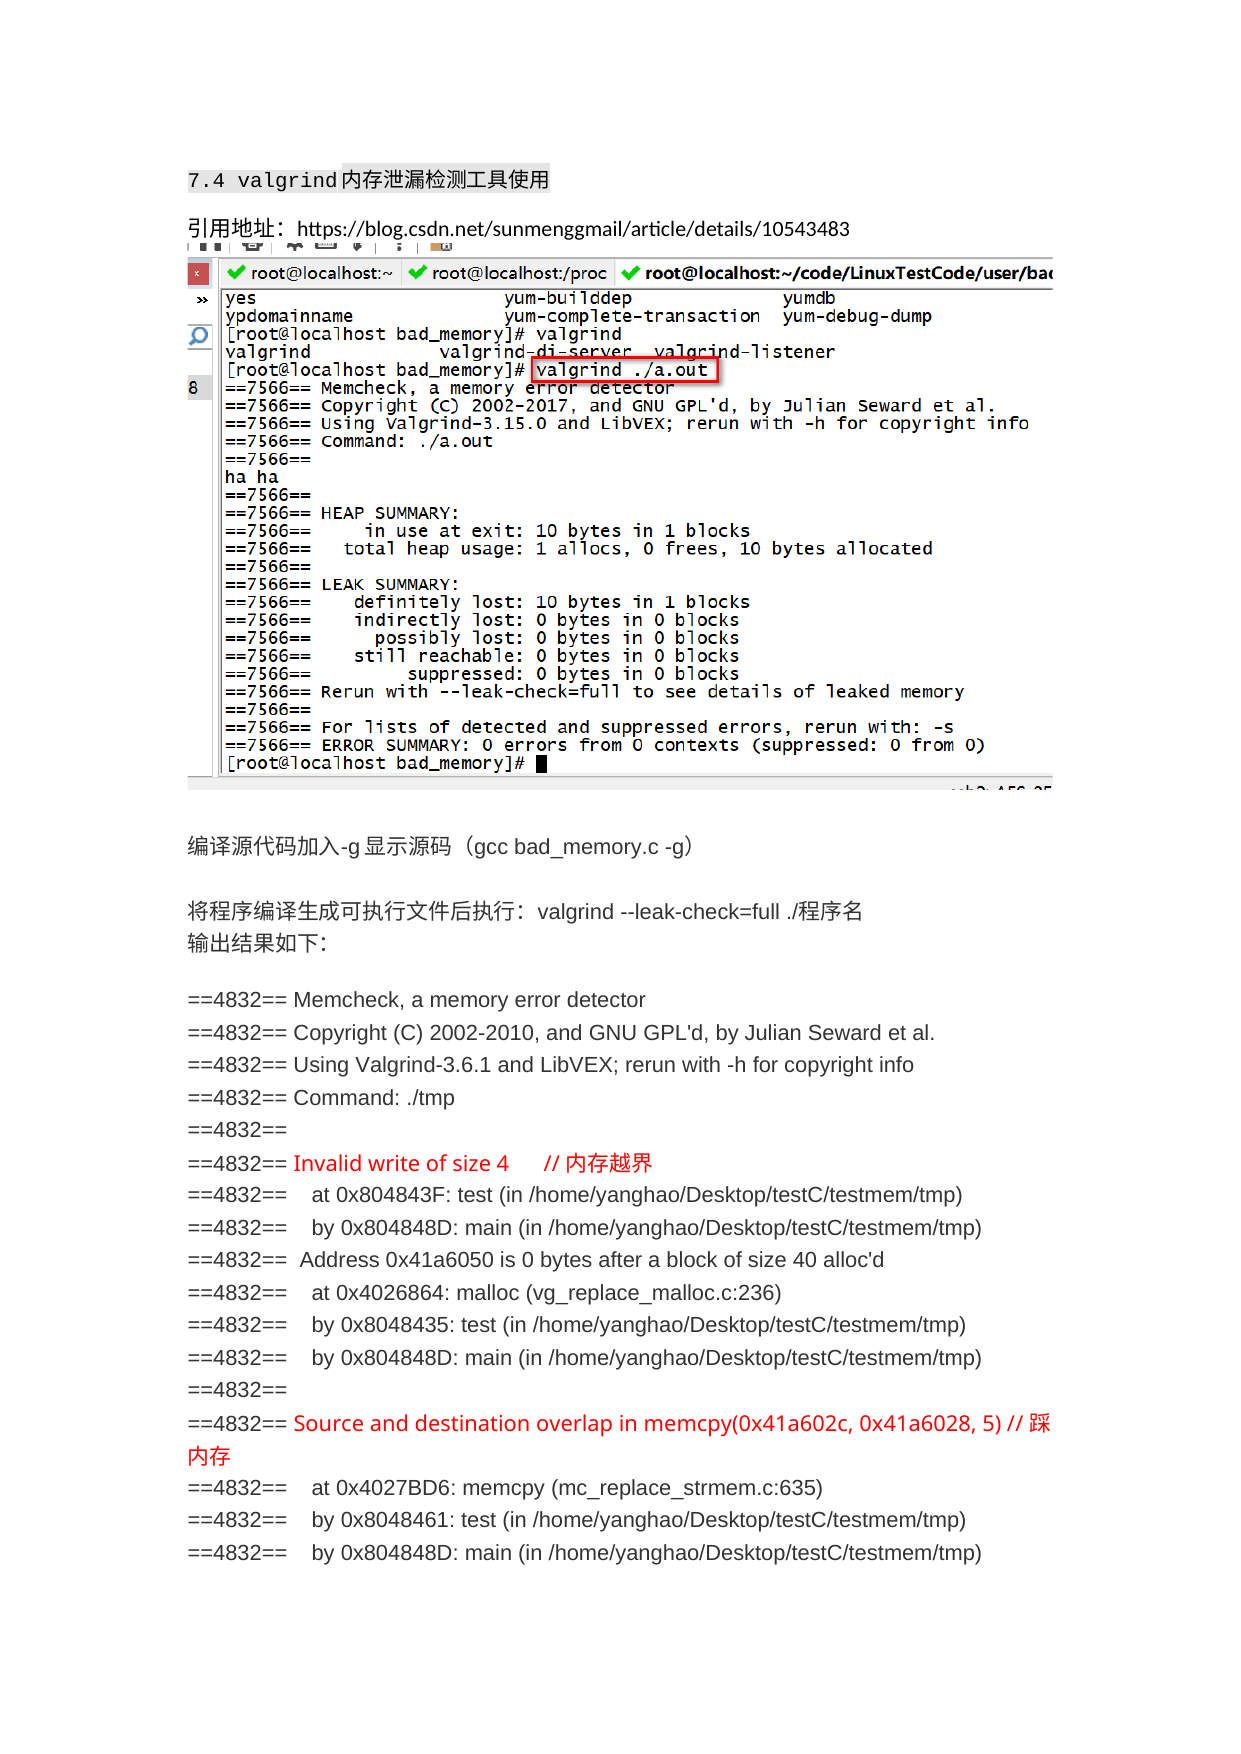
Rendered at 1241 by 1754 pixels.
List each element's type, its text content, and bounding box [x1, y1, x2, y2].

picture [187, 243, 1053, 790]
text 编译源代码加入-g显示源码（gcc bad_memory.c -g） [187, 828, 1053, 861]
text 引用地址：https://blog.csdn.net/sunmenggmail/article/details/10543483 [187, 211, 1053, 243]
text 将程序编译生成可执行文件后执行：valgrind --leak-check=full ./程序名 [187, 893, 1053, 926]
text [187, 983, 1053, 1568]
text 输出结果如下： [187, 926, 1053, 958]
subtitle 7.4 valgrind内存泄漏检测工具使用 [187, 162, 1053, 194]
